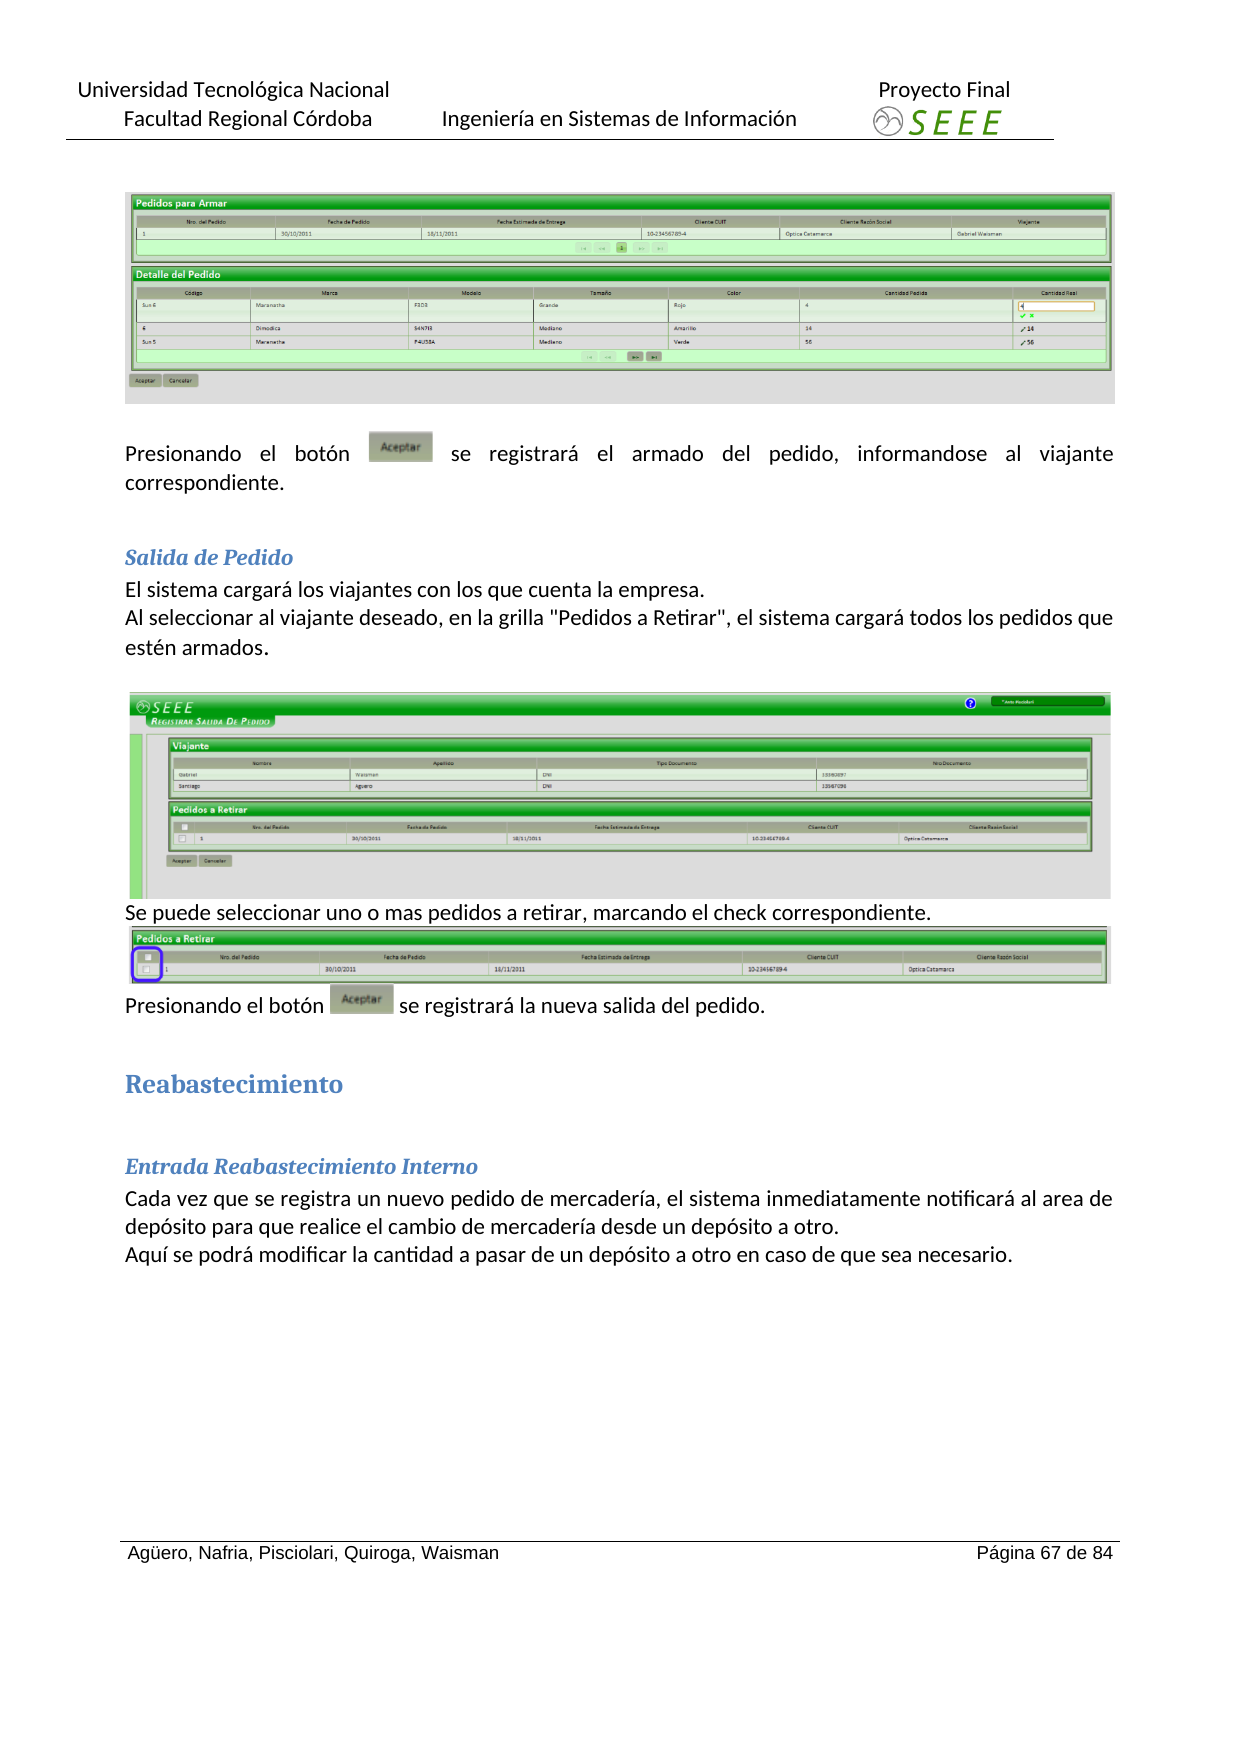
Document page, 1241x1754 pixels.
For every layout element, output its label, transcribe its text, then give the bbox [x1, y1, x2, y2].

text Se puede seleccionar uno o mas pedidos a retirar, marcando el check correspondiente. [125, 898, 1115, 926]
text Presionando el botón se registrará el armado del pedido, informandose al viajante correspondiente. [125, 432, 1115, 496]
picture [873, 103, 1004, 139]
text Cada vez que se registra un nuevo pedido de mercadería, el sistema inmediatamente notificará al area de depósito para que realice el cambio de mercadería desde un depósito a otro. [125, 1184, 1115, 1240]
text El sistema cargará los viajantes con los que cuenta la empresa. [125, 575, 1115, 603]
picture [128, 926, 1112, 1014]
subtitle Salida de Pedido [125, 545, 1115, 571]
picture [129, 692, 1111, 899]
subtitle Reabastecimiento [125, 1069, 1115, 1100]
text Presionando el botón se registrará la nueva salida del pedido. [125, 984, 1115, 1020]
subtitle Entrada Reabastecimiento Interno [125, 1154, 1115, 1180]
picture [125, 192, 1115, 404]
picture [368, 431, 433, 462]
text Aquí se podrá modificar la cantidad a pasar de un depósito a otro en caso de que sea necesario. [125, 1240, 1115, 1268]
text Al seleccionar al viajante deseado, en la grilla "Pedidos a Retirar", el sistema cargará todos los pedidos que estén armados. [125, 603, 1115, 662]
